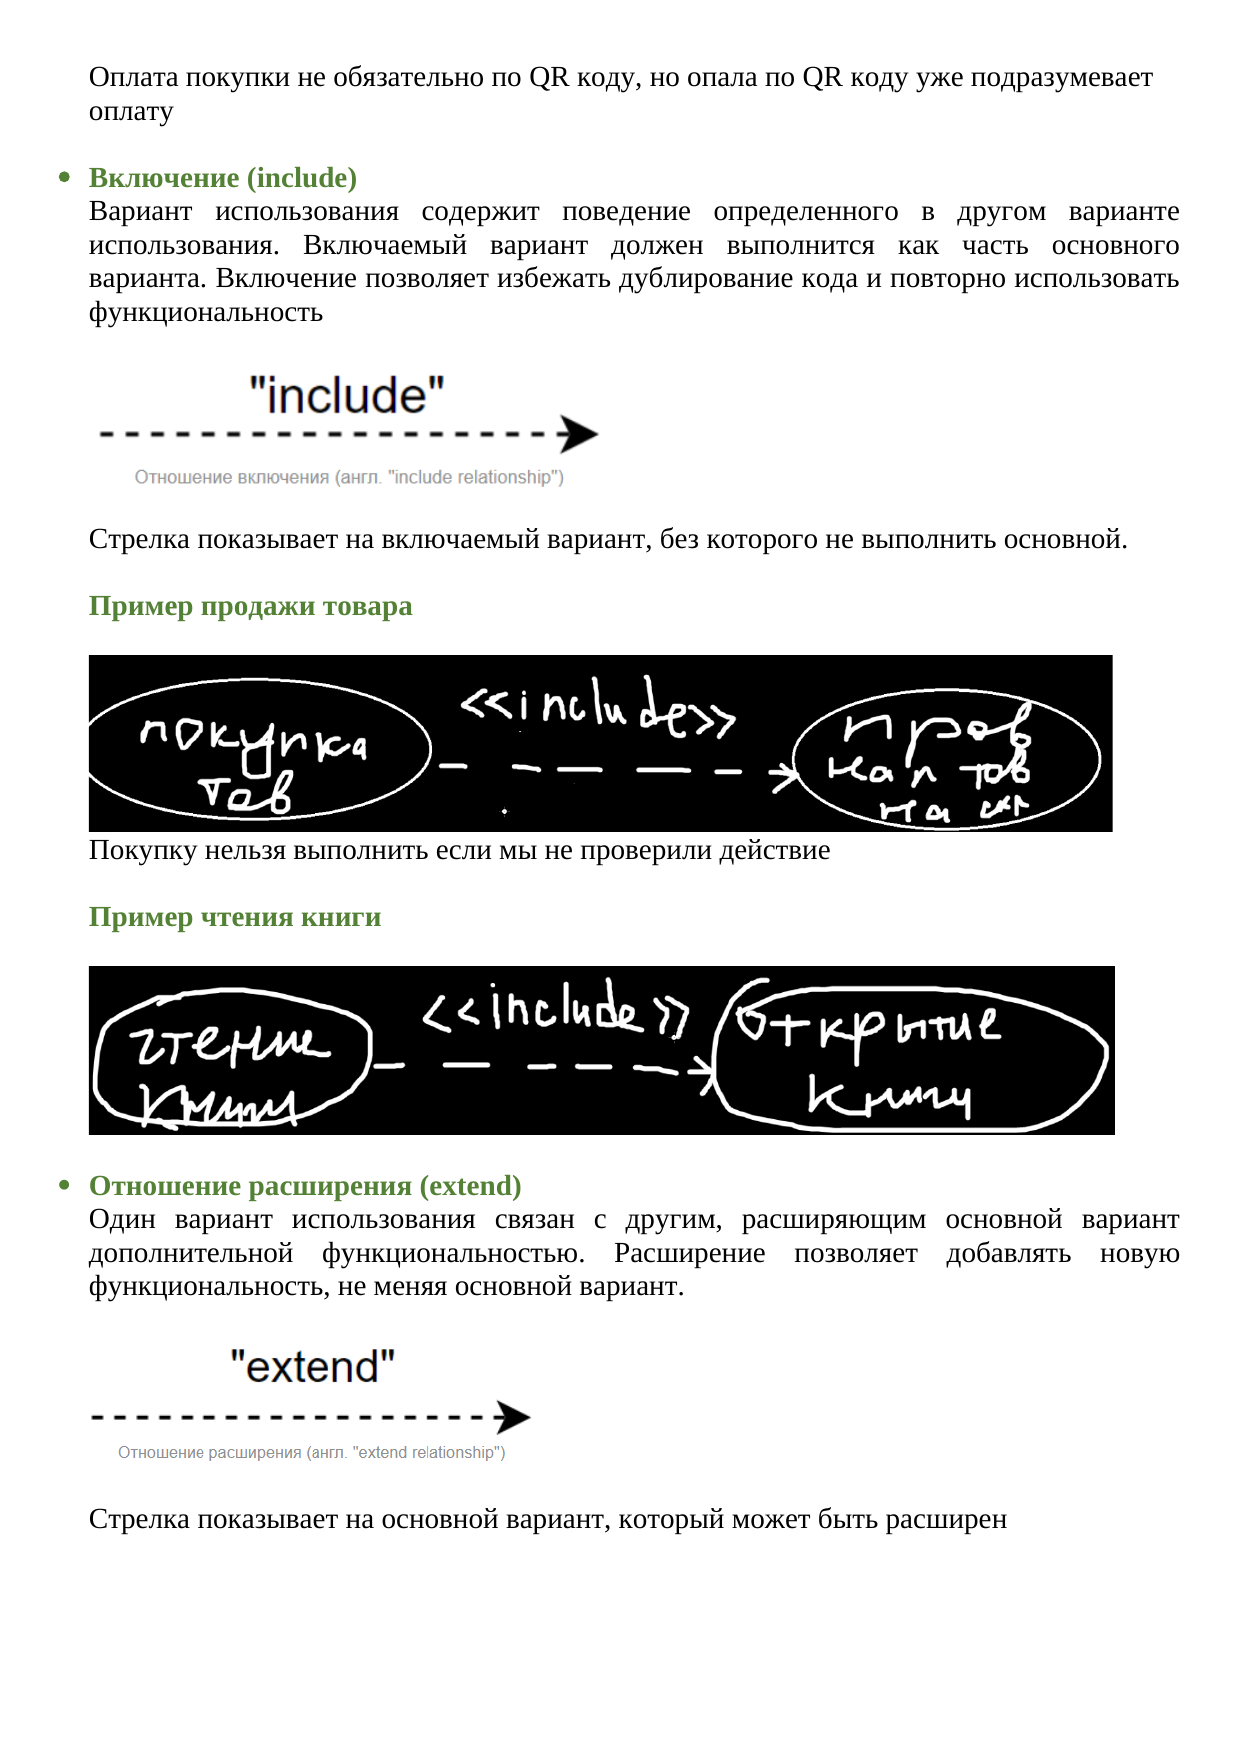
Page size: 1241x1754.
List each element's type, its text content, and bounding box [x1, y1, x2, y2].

text Пример продажи товара [89, 588, 1181, 622]
list Вариант использования содержит поведение определенного в другом варианте использования. Включаемый вариант должен выполнится как часть основного варианта. Включение позволяет избежать дублирование кода и повторно использовать функциональность [89, 193, 1181, 327]
list Один вариант использования связан с другим, расширяющим основной вариант дополнительной функциональностью. Расширение позволяет добавлять новую функциональность, не меняя основной вариант. [89, 1201, 1181, 1302]
picture [88, 966, 1115, 1135]
text Оплата покупки не обязательно по QR коду, но опала по QR коду уже подразумевает оплату [89, 59, 1181, 126]
list Стрелка показывает на основной вариант, который может быть расширен [89, 1502, 1181, 1535]
picture [88, 655, 1113, 832]
picture [88, 1335, 541, 1468]
picture [88, 361, 617, 488]
text Пример чтения книги [89, 899, 1181, 932]
text Стрелка показывает на включаемый вариант, без которого не выполнить основной. [89, 521, 1181, 555]
list Отношение расширения (extend) [59, 1168, 1181, 1201]
text Покупку нельзя выполнить если мы не проверили действие [89, 832, 1181, 865]
list Включение (include) [59, 160, 1181, 193]
